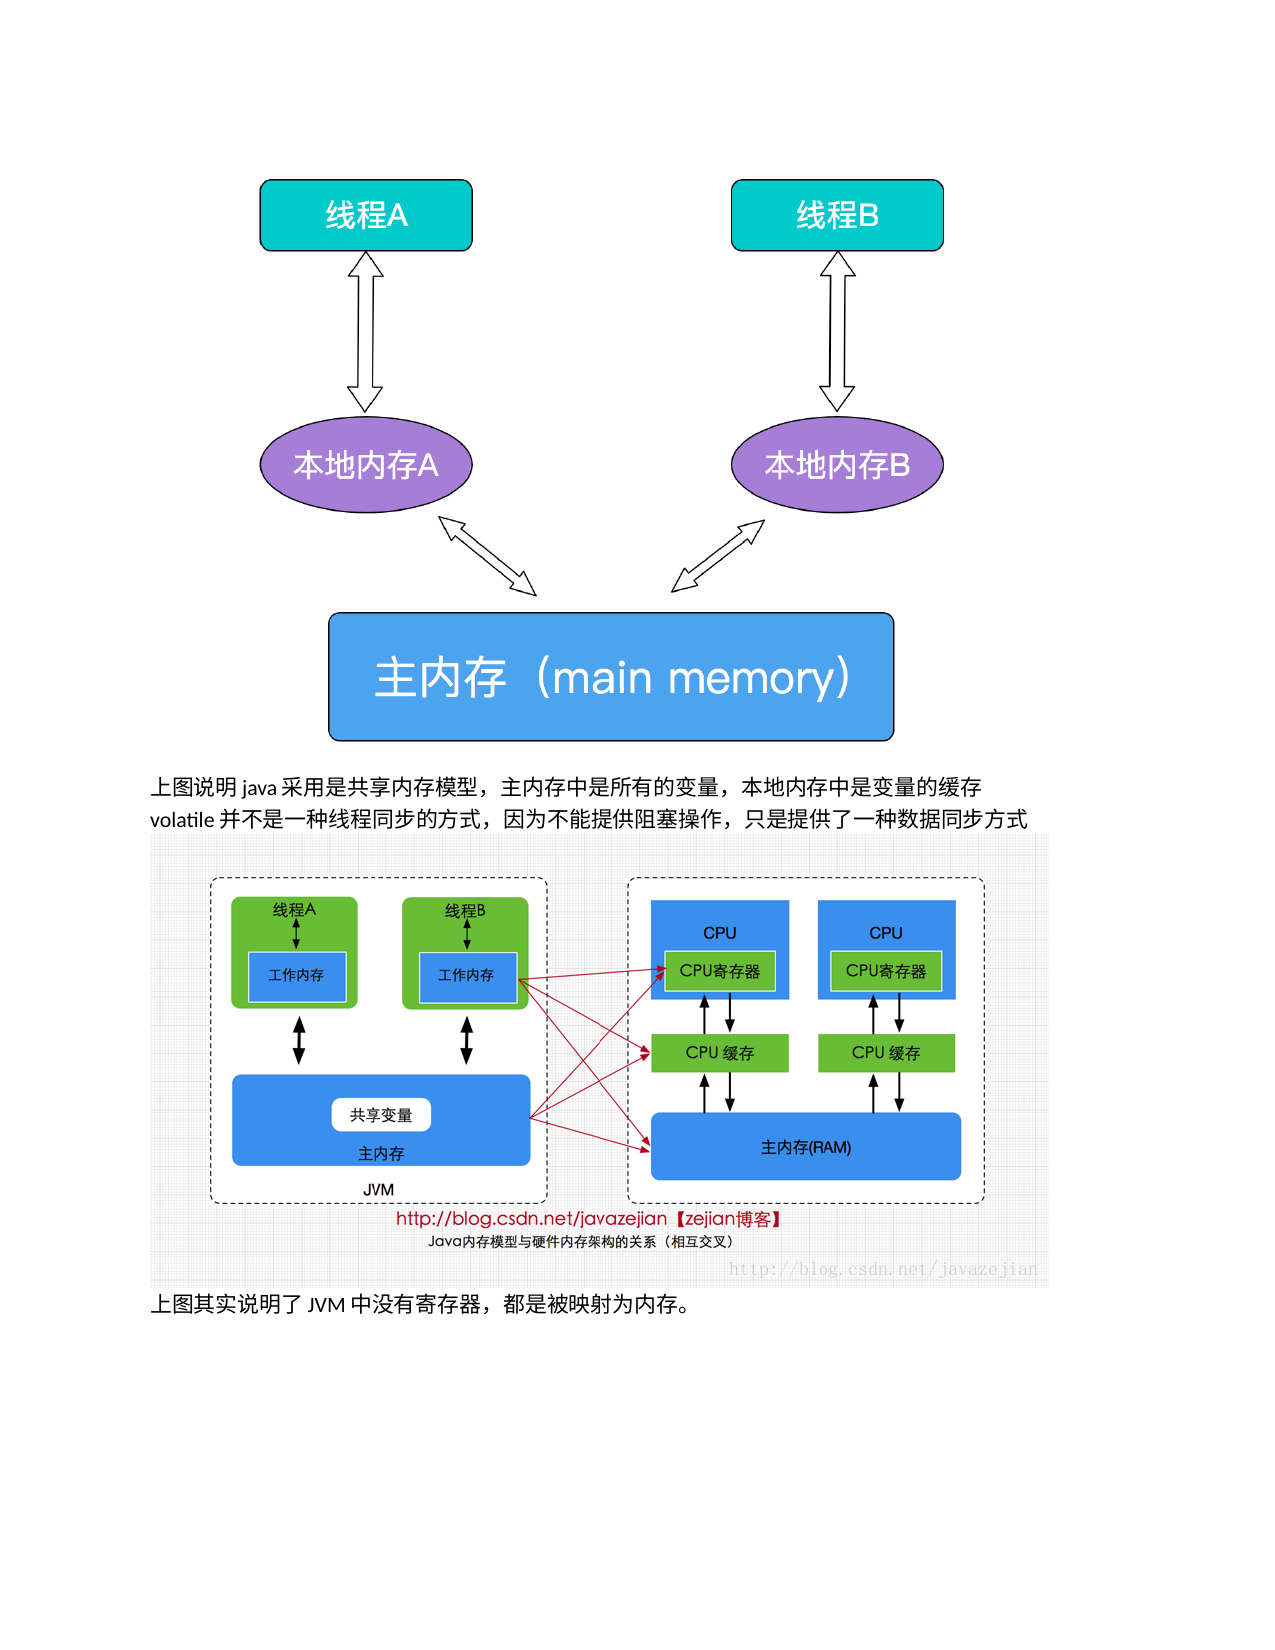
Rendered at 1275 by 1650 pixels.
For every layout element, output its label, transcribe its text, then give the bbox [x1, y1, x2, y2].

text volatile并不是一种线程同步的方式，因为不能提供阻塞操作，只是提供了一种数据同步方式 [150, 802, 1125, 834]
picture [150, 150, 1014, 771]
picture [150, 833, 1049, 1288]
text 上图说明java采用是共享内存模型，主内存中是所有的变量，本地内存中是变量的缓存 [150, 770, 1125, 802]
text 上图其实说明了JVM中没有寄存器，都是被映射为内存。 [150, 1287, 1125, 1319]
